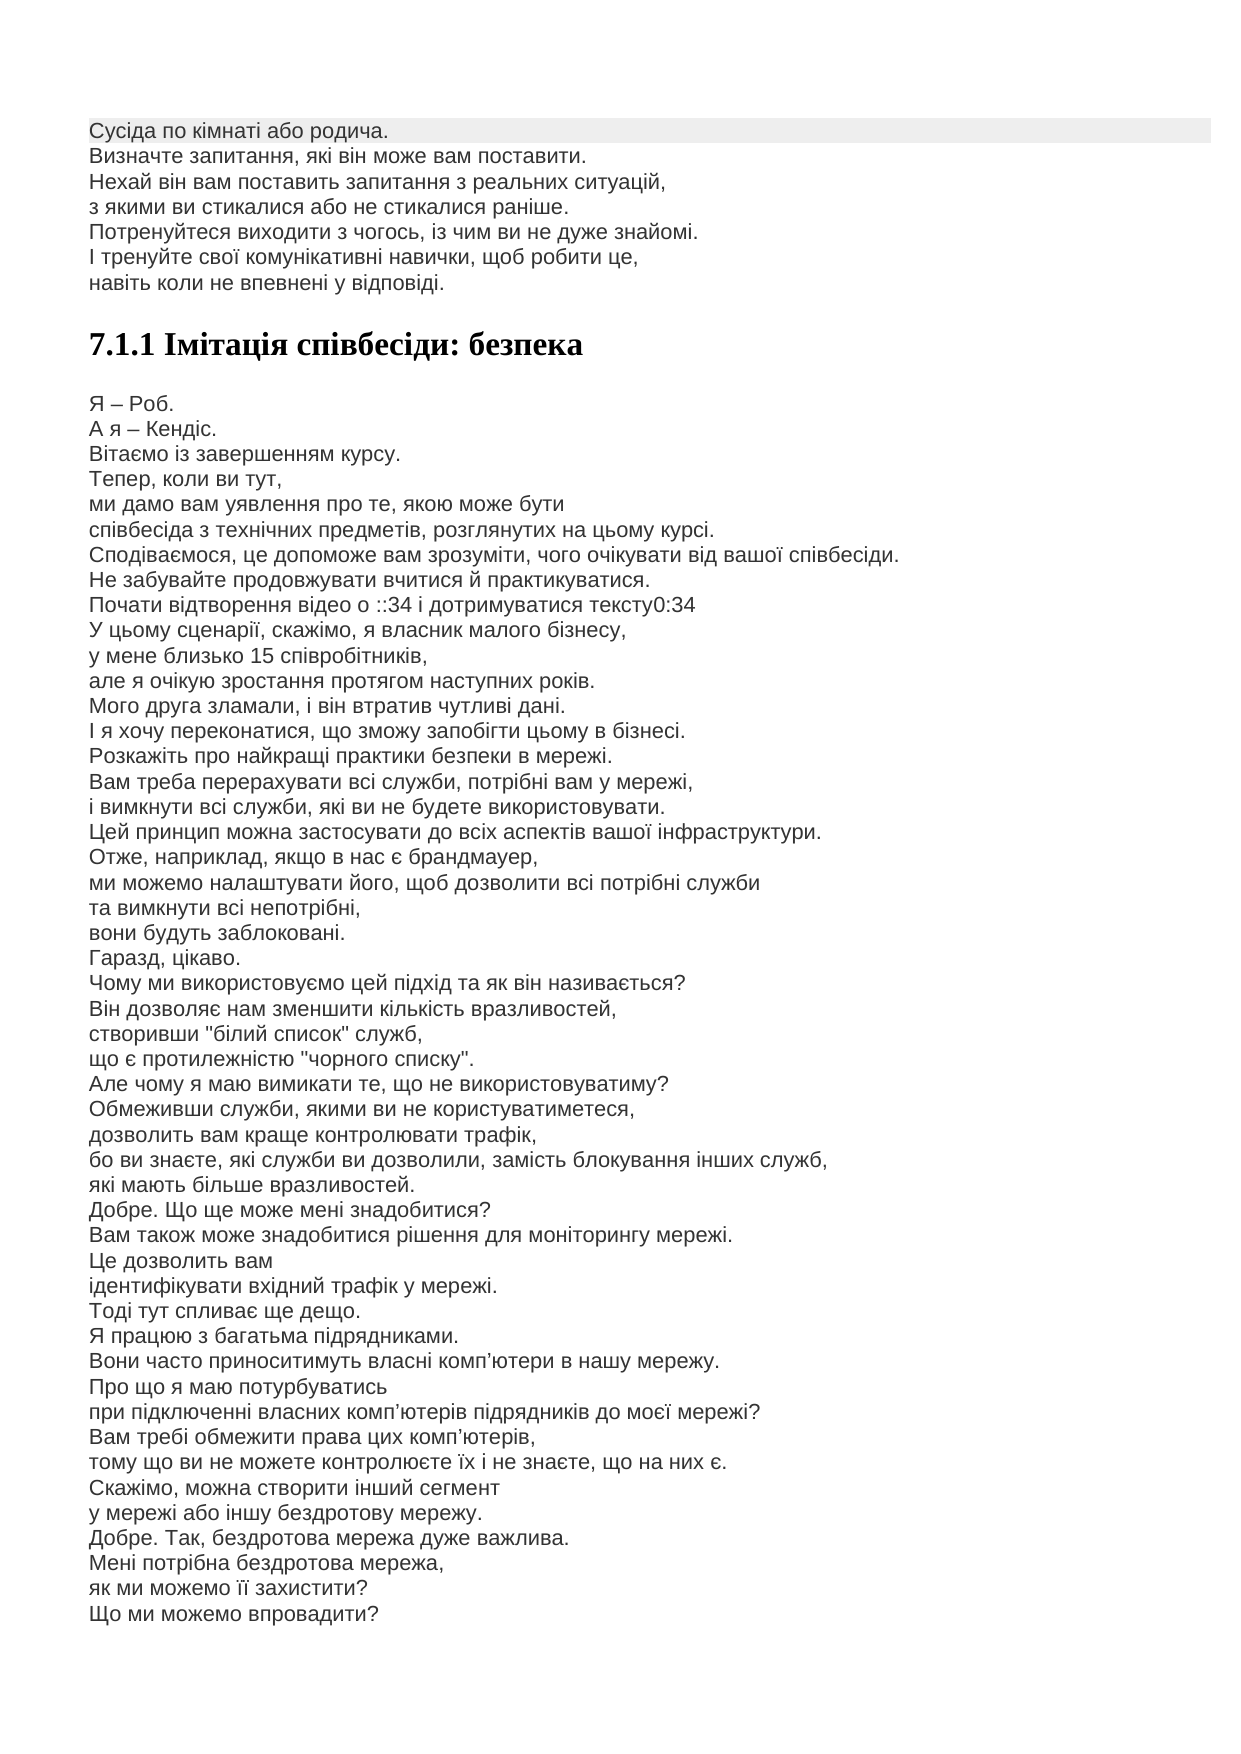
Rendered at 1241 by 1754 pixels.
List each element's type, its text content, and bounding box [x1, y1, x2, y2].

text Скажімо, можна створити інший сегмент [89, 1474, 1211, 1500]
text ми можемо налаштувати його, щоб дозволити всі потрібні служби [89, 869, 1211, 895]
text Вітаємо із завершенням курсу. [89, 441, 1211, 466]
text як ми можемо її захистити? [89, 1575, 1211, 1601]
text Цей принцип можна застосувати до всіх аспектів вашої інфраструктури. [89, 819, 1211, 844]
text і вимкнути всі служби, які ви не будете використовувати. [89, 794, 1211, 819]
text Обмеживши служби, якими ви не користуватиметеся, [89, 1096, 1211, 1122]
text у мене близько 15 співробітників, [89, 643, 1211, 668]
text Що ми можемо впровадити? [89, 1601, 1211, 1626]
text Добре. Так, бездротова мережа дуже важлива. [89, 1525, 1211, 1550]
text Він дозволяє нам зменшити кількість вразливостей, [89, 996, 1211, 1021]
text дозволить вам краще контролювати трафік, [89, 1122, 1211, 1147]
text Тоді тут спливає ще дещо. [89, 1298, 1211, 1323]
text Чому ми використовуємо цей підхід та як він називається? [89, 970, 1211, 996]
text Отже, наприклад, якщо в нас є брандмауер, [89, 844, 1211, 869]
text Це дозволить вам [89, 1248, 1211, 1273]
text Про що я маю потурбуватись [89, 1374, 1211, 1399]
text вони будуть заблоковані. [89, 920, 1211, 945]
text Розкажіть про найкращі практики безпеки в мережі. [89, 743, 1211, 769]
text Вам треба перерахувати всі служби, потрібні вам у мережі, [89, 769, 1211, 794]
text бо ви знаєте, які служби ви дозволили, замість блокування інших служб, [89, 1147, 1211, 1172]
text І я хочу переконатися, що зможу запобігти цьому в бізнесі. [89, 718, 1211, 743]
text І тренуйте свої комунікативні навички, щоб робити це, [89, 244, 1211, 269]
text з якими ви стикалися або не стикалися раніше. [89, 194, 1211, 219]
text та вимкнути всі непотрібні, [89, 895, 1211, 920]
text тому що ви не можете контролюєте їх і не знаєте, що на них є. [89, 1449, 1211, 1474]
text при підключенні власних комп’ютерів підрядників до моєї мережі? [89, 1399, 1211, 1424]
text Добре. Що ще може мені знадобитися? [89, 1197, 1211, 1222]
text але я очікую зростання протягом наступних років. [89, 668, 1211, 693]
text Мого друга зламали, і він втратив чутливі дані. [89, 693, 1211, 718]
text ми дамо вам уявлення про те, якою може бути [89, 491, 1211, 517]
text Сусіда по кімнаті або родича. [89, 118, 1211, 143]
text співбесіда з технічних предметів, розглянутих на цьому курсі. [89, 517, 1211, 542]
text Потренуйтеся виходити з чогось, із чим ви не дуже знайомі. [89, 219, 1211, 244]
text Сподіваємося, це допоможе вам зрозуміти, чого очікувати від вашої співбесіди. [89, 542, 1211, 567]
text Мені потрібна бездротова мережа, [89, 1550, 1211, 1575]
text Вони часто приноситимуть власні комп’ютери в нашу мережу. [89, 1348, 1211, 1374]
text які мають більше вразливостей. [89, 1172, 1211, 1197]
text Вам требі обмежити права цих комп’ютерів, [89, 1424, 1211, 1449]
text Тепер, коли ви тут, [89, 466, 1211, 491]
text Гаразд, цікаво. [89, 945, 1211, 970]
text Вам також може знадобитися рішення для моніторингу мережі. [89, 1222, 1211, 1248]
text Почати відтворення відео о ::34 і дотримуватися тексту0:34 [89, 592, 1211, 617]
text Не забувайте продовжувати вчитися й практикуватися. [89, 567, 1211, 592]
text Але чому я маю вимикати те, що не використовуватиму? [89, 1071, 1211, 1096]
text Визначте запитання, які він може вам поставити. [89, 143, 1211, 168]
text створивши "білий список" служб, [89, 1021, 1211, 1046]
text У цьому сценарії, скажімо, я власник малого бізнесу, [89, 617, 1211, 643]
subtitle Імітація співбесіди: безпека [89, 324, 1211, 362]
text навіть коли не впевнені у відповіді. [89, 269, 1211, 294]
text ідентифікувати вхідний трафік у мережі. [89, 1273, 1211, 1298]
text що є протилежністю "чорного списку". [89, 1046, 1211, 1071]
text Я – Роб. [89, 391, 1211, 416]
text Нехай він вам поставить запитання з реальних ситуацій, [89, 168, 1211, 194]
text Я працюю з багатьма підрядниками. [89, 1323, 1211, 1348]
text у мережі або іншу бездротову мережу. [89, 1500, 1211, 1525]
text А я – Кендіс. [89, 416, 1211, 441]
